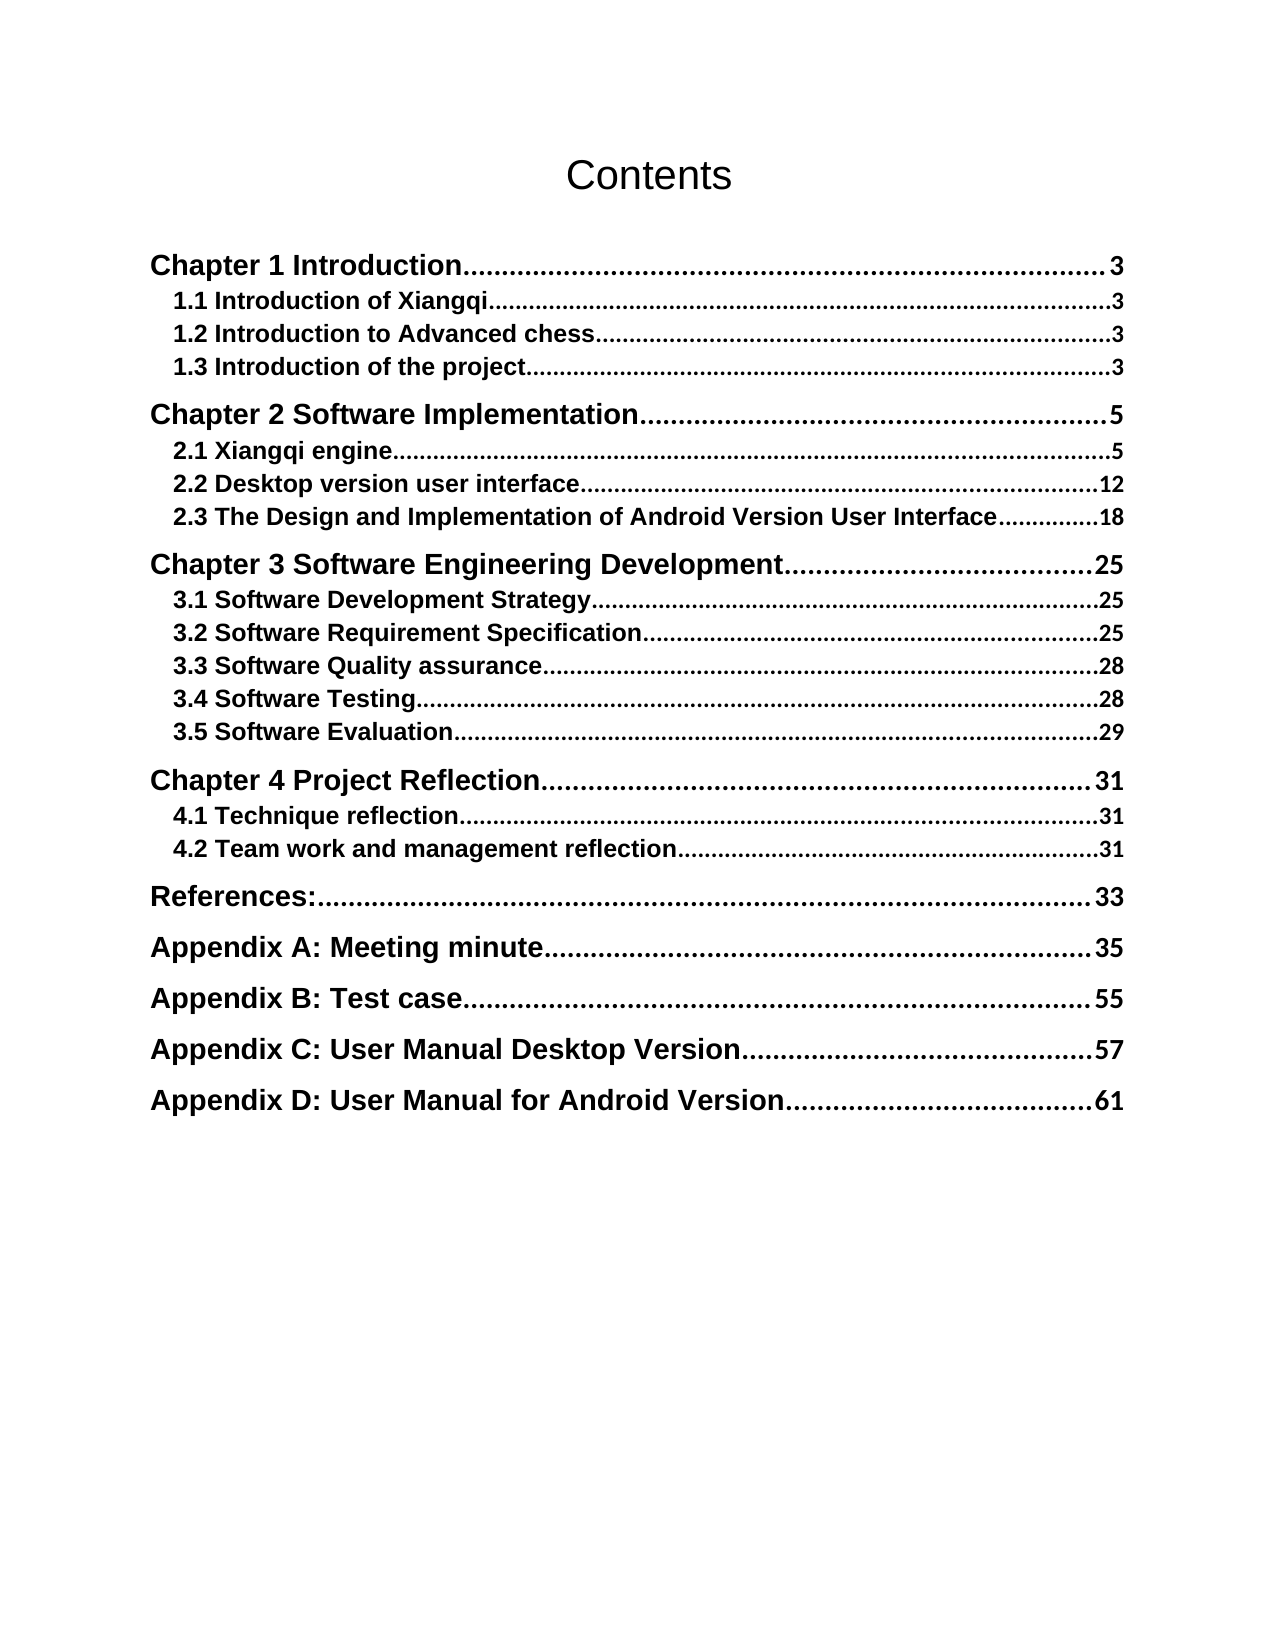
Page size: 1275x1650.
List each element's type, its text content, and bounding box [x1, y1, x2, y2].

text Appendix C: User Manual Desktop Version 57 [150, 1031, 1125, 1067]
text Appendix B: Test case 55 [150, 980, 1125, 1016]
text 1.3 Introduction of the project 3 [173, 351, 1125, 382]
text Chapter 1 Introduction 3 [150, 247, 1125, 282]
text 1.2 Introduction to Advanced chess 3 [173, 318, 1125, 349]
text 2.3 The Design and Implementation of Android Version User Interface 18 [173, 501, 1125, 531]
text Chapter 2 Software Implementation 5 [150, 396, 1125, 432]
text 3.1 Software Development Strategy 25 [173, 584, 1125, 615]
text 3.4 Software Testing 28 [173, 683, 1125, 714]
text 3.2 Software Requirement Specification 25 [173, 617, 1125, 648]
text 2.1 Xiangqi engine 5 [173, 435, 1125, 465]
text 4.2 Team work and management reflection 31 [173, 833, 1125, 863]
text 4.1 Technique reflection 31 [173, 800, 1125, 831]
text Appendix D: User Manual for Android Version 61 [150, 1082, 1125, 1118]
text 1.1 Introduction of Xiangqi 3 [173, 285, 1125, 316]
text 3.3 Software Quality assurance 28 [173, 650, 1125, 681]
text Appendix A: Meeting minute 35 [150, 929, 1125, 965]
text 3.5 Software Evaluation 29 [173, 716, 1125, 747]
text Chapter 4 Project Reflection 31 [150, 762, 1125, 797]
text Chapter 3 Software Engineering Development 25 [150, 546, 1125, 582]
text References: 33 [150, 878, 1125, 914]
text Contents [173, 150, 1125, 198]
text 2.2 Desktop version user interface 12 [173, 468, 1125, 498]
